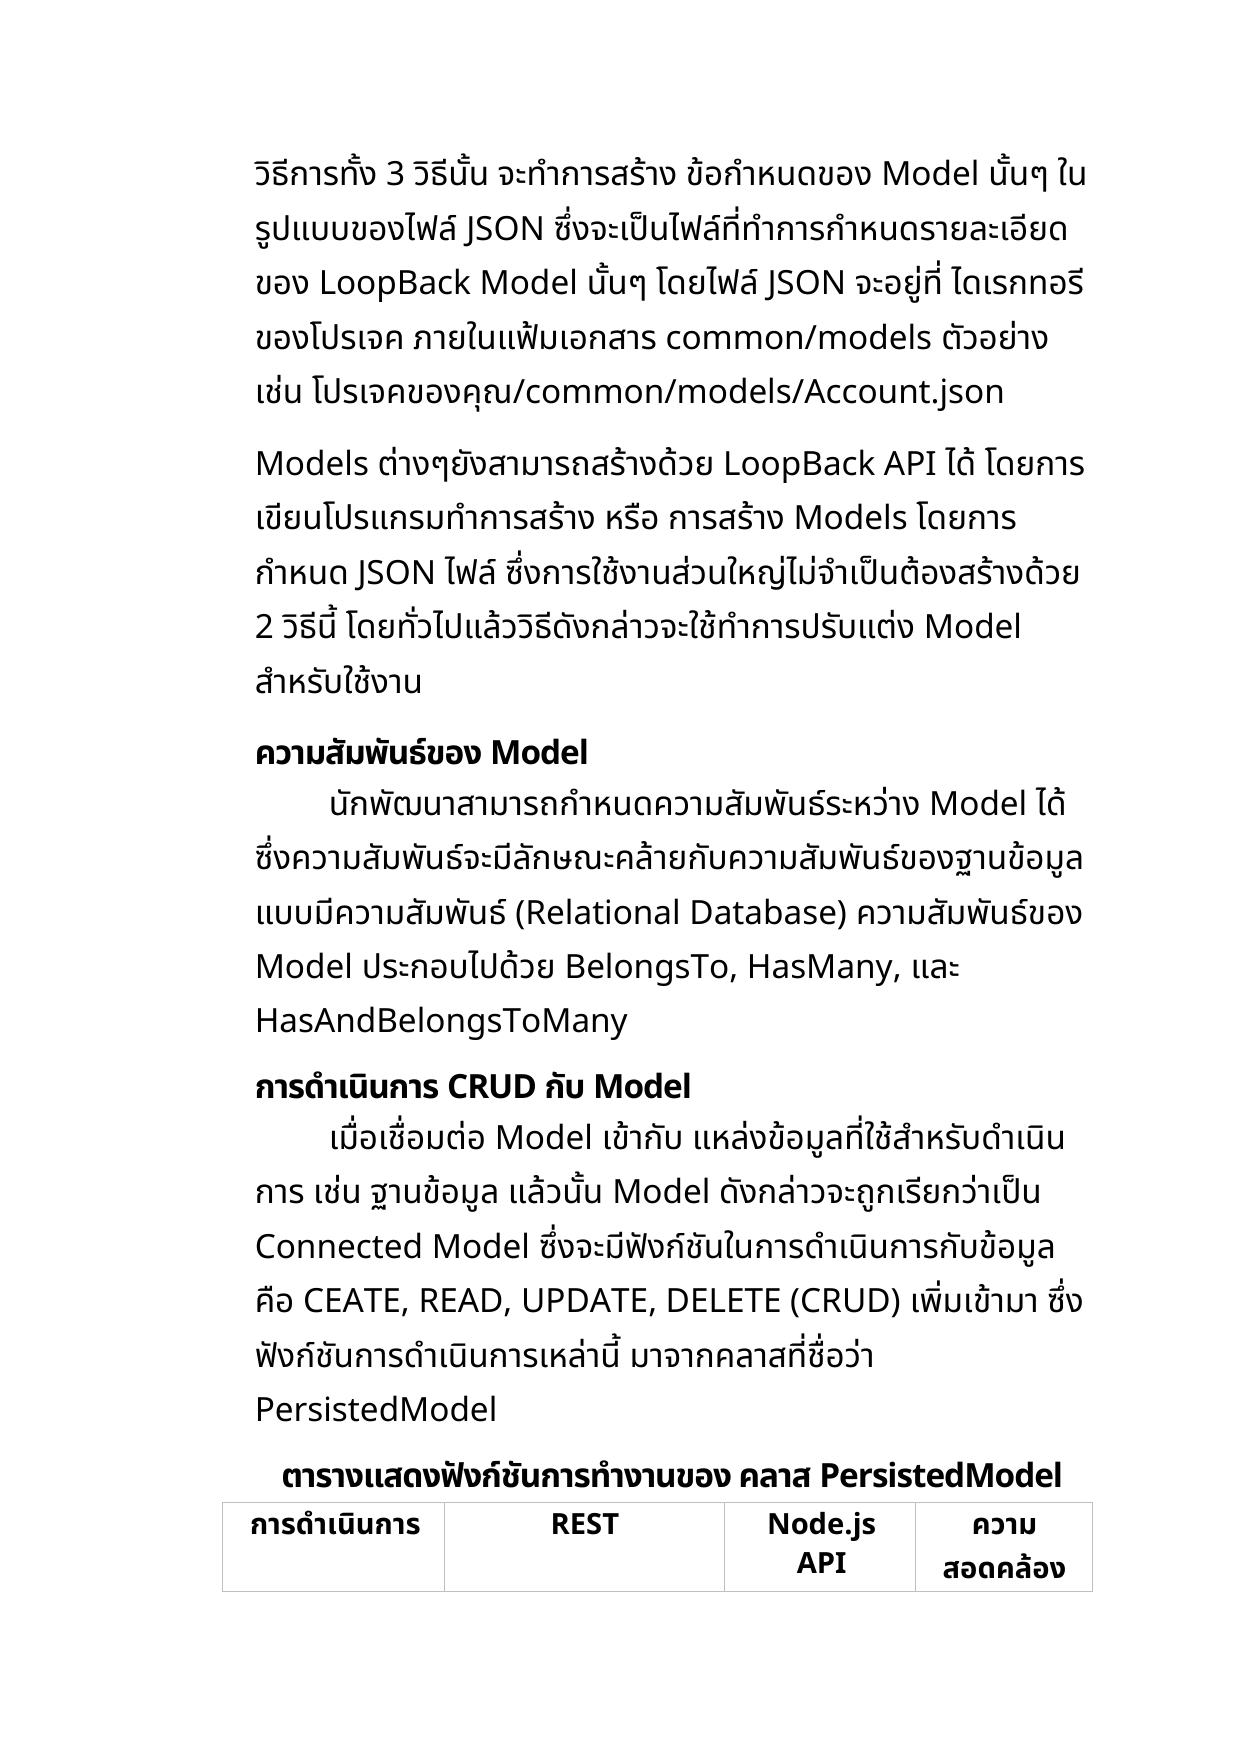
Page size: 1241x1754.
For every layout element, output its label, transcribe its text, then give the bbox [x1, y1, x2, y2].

table_header การดำเนินการ [223, 1503, 444, 1591]
table_header Node.js API [725, 1503, 915, 1591]
title ความสัมพันธ์ของ Model [254, 729, 1090, 779]
title ตารางแสดงฟังก์ชันการทำงานของ คลาส PersistedModel [254, 1451, 1090, 1502]
text Models ต่างๆยังสามารถสร้างด้วย LoopBack API ได้ โดยการเขียนโปรแกรมทำการสร้าง หรือ การสร้าง Models โดยการกำหนด JSON ไฟล์ ซึ่งการใช้งานส่วนใหญ่ไม่จำเป็นต้องสร้างด้วย 2 วิธีนี้ โดยทั่วไปแล้ววิธีดังกล่าวจะใช้ทำการปรับแต่ง Model สำหรับใช้งาน [254, 439, 1090, 708]
text นักพัฒนาสามารถกำหนดความสัมพันธ์ระหว่าง Model ได้ ซึ่งความสัมพันธ์จะมีลักษณะคล้ายกับความสัมพันธ์ของฐานข้อมูลแบบมีความสัมพันธ์ (Relational Database) ความสัมพันธ์ของ Model ประกอบไปด้วย BelongsTo, HasMany, และ HasAndBelongsToMany [254, 779, 1090, 1043]
text เมื่อเชื่อมต่อ Model เข้ากับ แหล่งข้อมูลที่ใช้สำหรับดำเนินการ เช่น ฐานข้อมูล แล้วนั้น Model ดังกล่าวจะถูกเรียกว่าเป็น Connected Model ซึ่งจะมีฟังก์ชันในการดำเนินการกับข้อมูลคือ CEATE, READ, UPDATE, DELETE (CRUD) เพิ่มเข้ามา ซึ่งฟังก์ชันการดำเนินการเหล่านี้ มาจากคลาสที่ชื่อว่า PersistedModel [254, 1113, 1090, 1431]
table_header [916, 1503, 1092, 1591]
title การดำเนินการ CRUD กับ Model [254, 1063, 1090, 1113]
text วิธีการทั้ง 3 วิธีนั้น จะทำการสร้าง ข้อกำหนดของ Model นั้นๆ ในรูปแบบของไฟล์ JSON ซึ่งจะเป็นไฟล์ที่ทำการกำหนดรายละเอียดของ LoopBack Model นั้นๆ โดยไฟล์ JSON จะอยู่ที่ ไดเรกทอรีของโปรเจค ภายในแฟ้มเอกสาร common/models ตัวอย่างเช่น โปรเจคของคุณ/common/models/Account.json [254, 150, 1090, 419]
table_header REST [445, 1503, 724, 1591]
